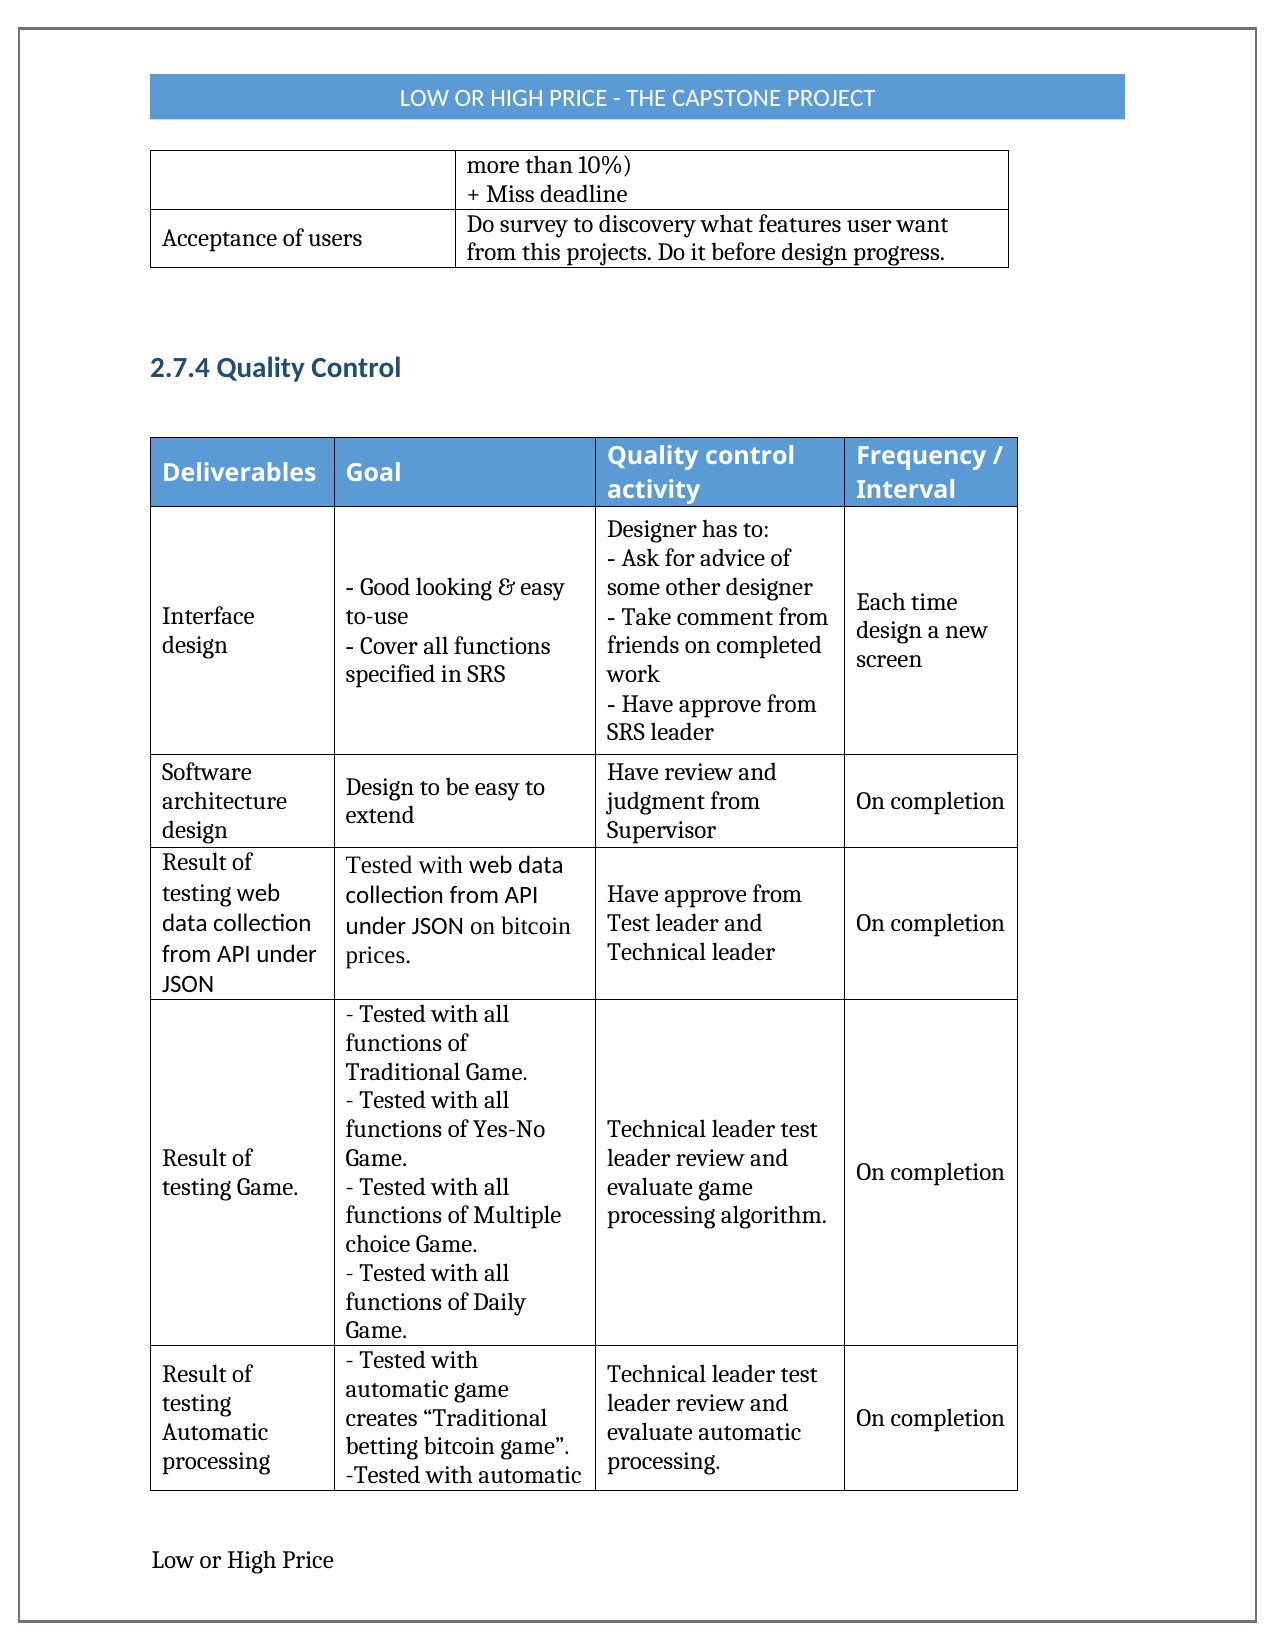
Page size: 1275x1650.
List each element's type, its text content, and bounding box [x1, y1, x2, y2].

table_cell Do survey to discovery what features user want from this projects. Do it before design progress. [456, 210, 1008, 267]
table_cell Acceptance of users [151, 210, 455, 267]
table_header Quality control activity [596, 438, 844, 506]
table_cell On completion [845, 755, 1017, 847]
table_cell Technical leader test leader review and evaluate game processing algorithm. [596, 1000, 844, 1345]
table_cell Have review and judgment from Supervisor [596, 755, 844, 847]
table_header Goal [335, 438, 595, 506]
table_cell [596, 1346, 844, 1490]
table_cell Result of testing Game. [151, 1000, 334, 1345]
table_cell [151, 151, 455, 208]
table_cell Interface design [151, 507, 334, 754]
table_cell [335, 1346, 595, 1490]
table_cell On completion [845, 1000, 1017, 1345]
table_cell - Good looking & easy to-use - Cover all functions specified in SRS [335, 507, 595, 754]
table_cell Design to be easy to extend [335, 755, 595, 847]
table_cell On completion [845, 1346, 1017, 1490]
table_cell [151, 1346, 334, 1490]
table_cell Result of testing web data collection from API under JSON [151, 848, 334, 999]
table_cell - Tested with all functions of Traditional Game. - Tested with all functions of Yes-No Game. - Tested with all functions of Multiple choice Game. - Tested with all functions of Daily Game. [335, 1000, 595, 1345]
table_cell On completion [845, 848, 1017, 999]
table_header Frequency / Interval [845, 438, 1017, 506]
subtitle 2.7.4 Quality Control [150, 349, 1125, 384]
table_cell Tested with web data collection from API under JSON on bitcoin prices. [335, 848, 595, 999]
table_cell Designer has to: - Ask for advice of some other designer - Take comment from friends on completed work - Have approve from SRS leader [596, 507, 844, 754]
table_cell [456, 151, 1008, 208]
table_cell Each time design a new screen [845, 507, 1017, 754]
table_cell Software architecture design [151, 755, 334, 847]
table_cell Have approve from Test leader and Technical leader [596, 848, 844, 999]
table_header Deliverables [151, 438, 334, 506]
